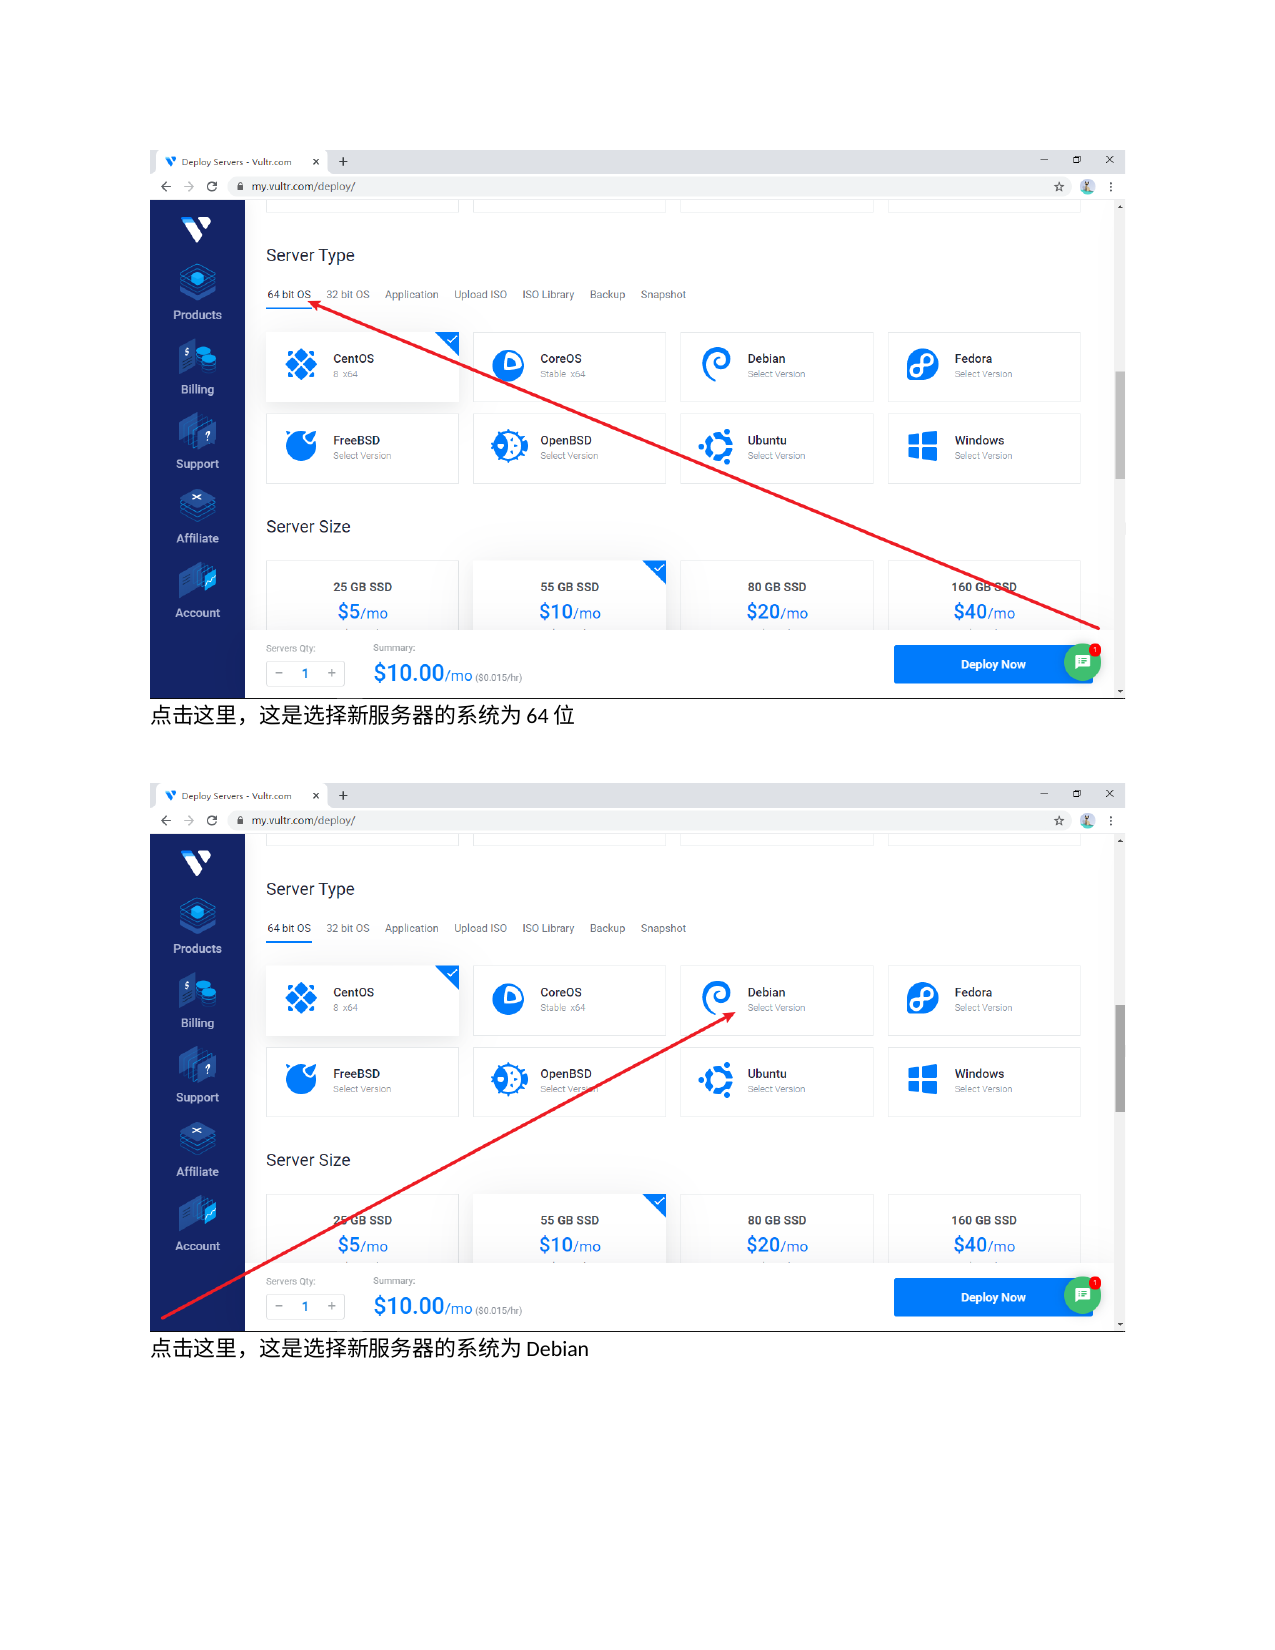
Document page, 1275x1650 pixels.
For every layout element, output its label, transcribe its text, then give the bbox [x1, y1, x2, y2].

picture [150, 783, 1125, 1332]
text 点击这里，这是选择新服务器的系统为Debian [150, 1332, 1125, 1363]
picture [150, 150, 1125, 699]
text 点击这里，这是选择新服务器的系统为64位 [150, 699, 1125, 730]
